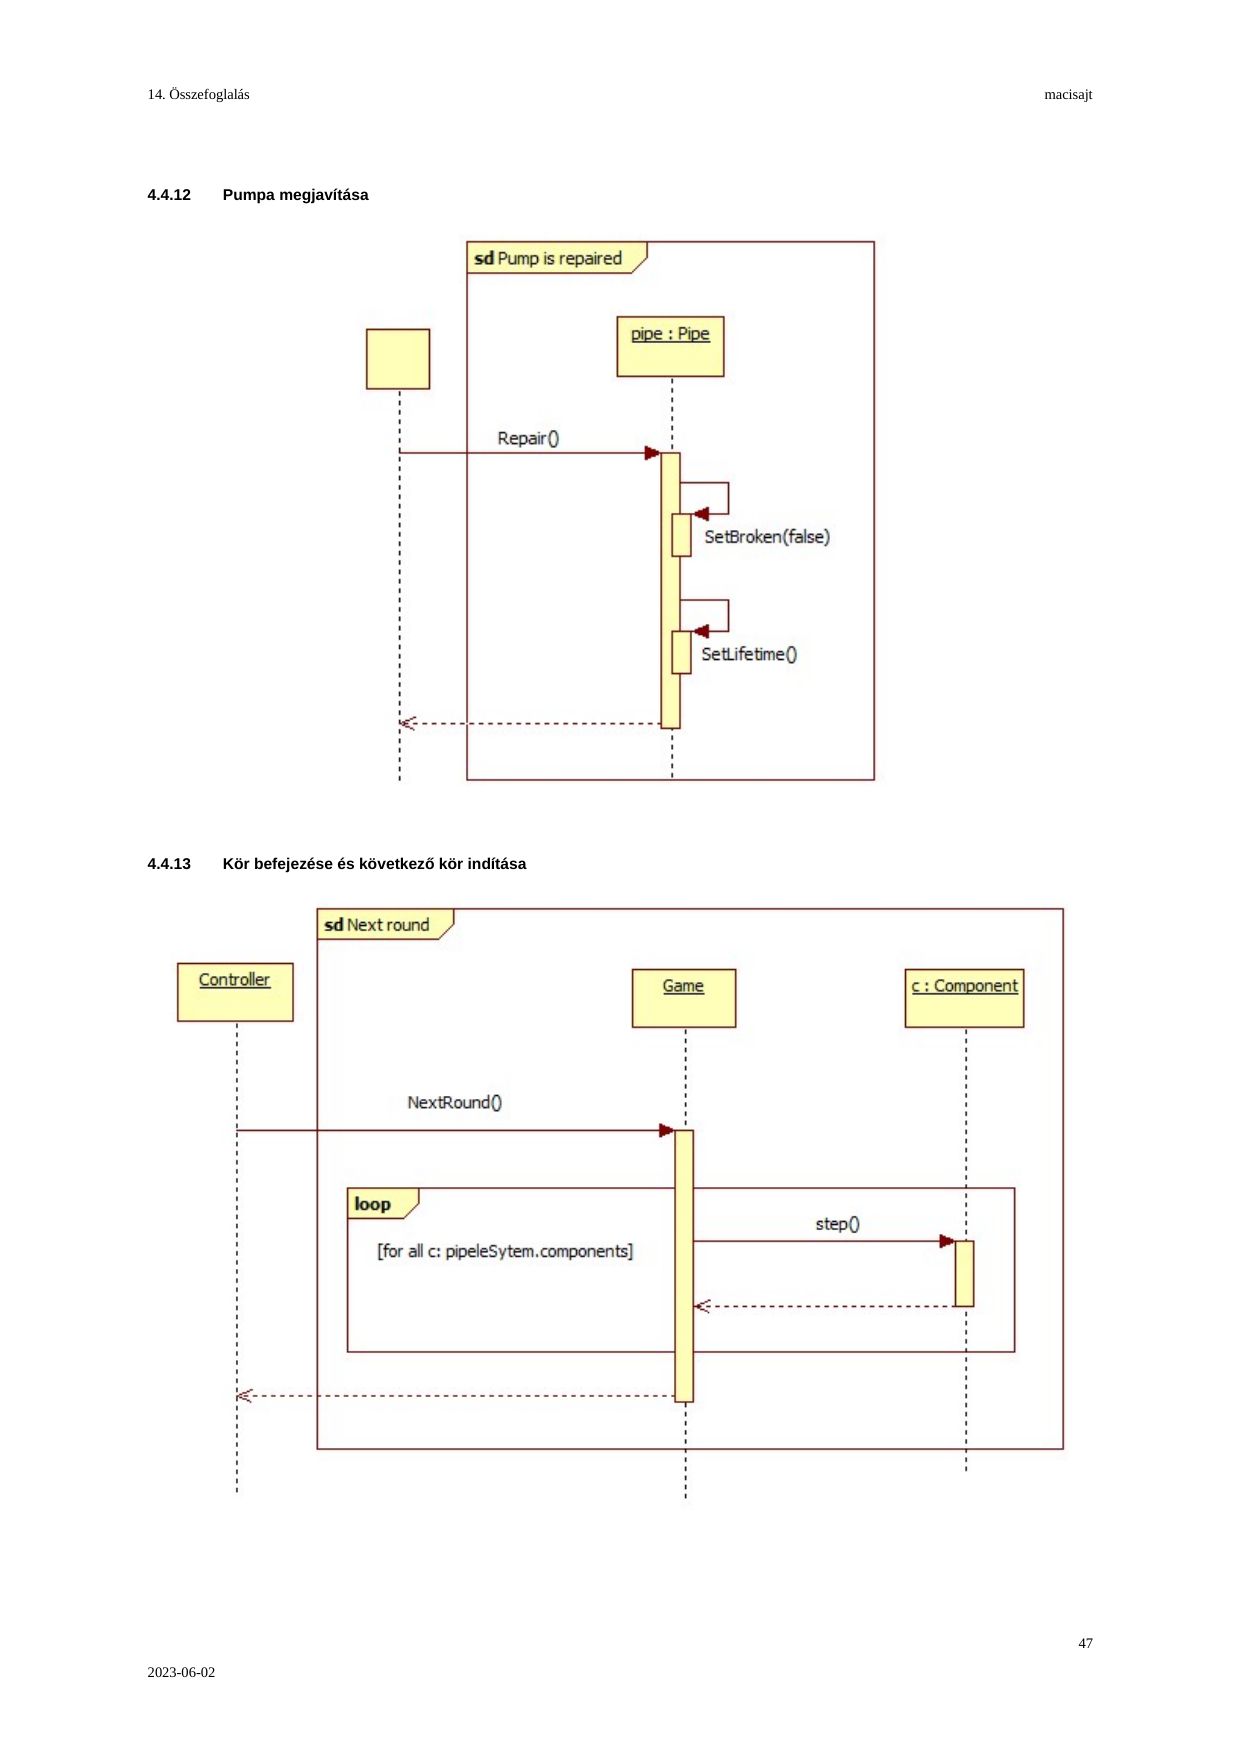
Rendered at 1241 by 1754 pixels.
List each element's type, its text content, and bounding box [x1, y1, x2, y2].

picture [335, 210, 905, 817]
subtitle Pumpa megjavítása [147, 173, 1093, 204]
subtitle Kör befejezése és következő kör indítása [147, 841, 1093, 873]
picture [147, 878, 1093, 1529]
